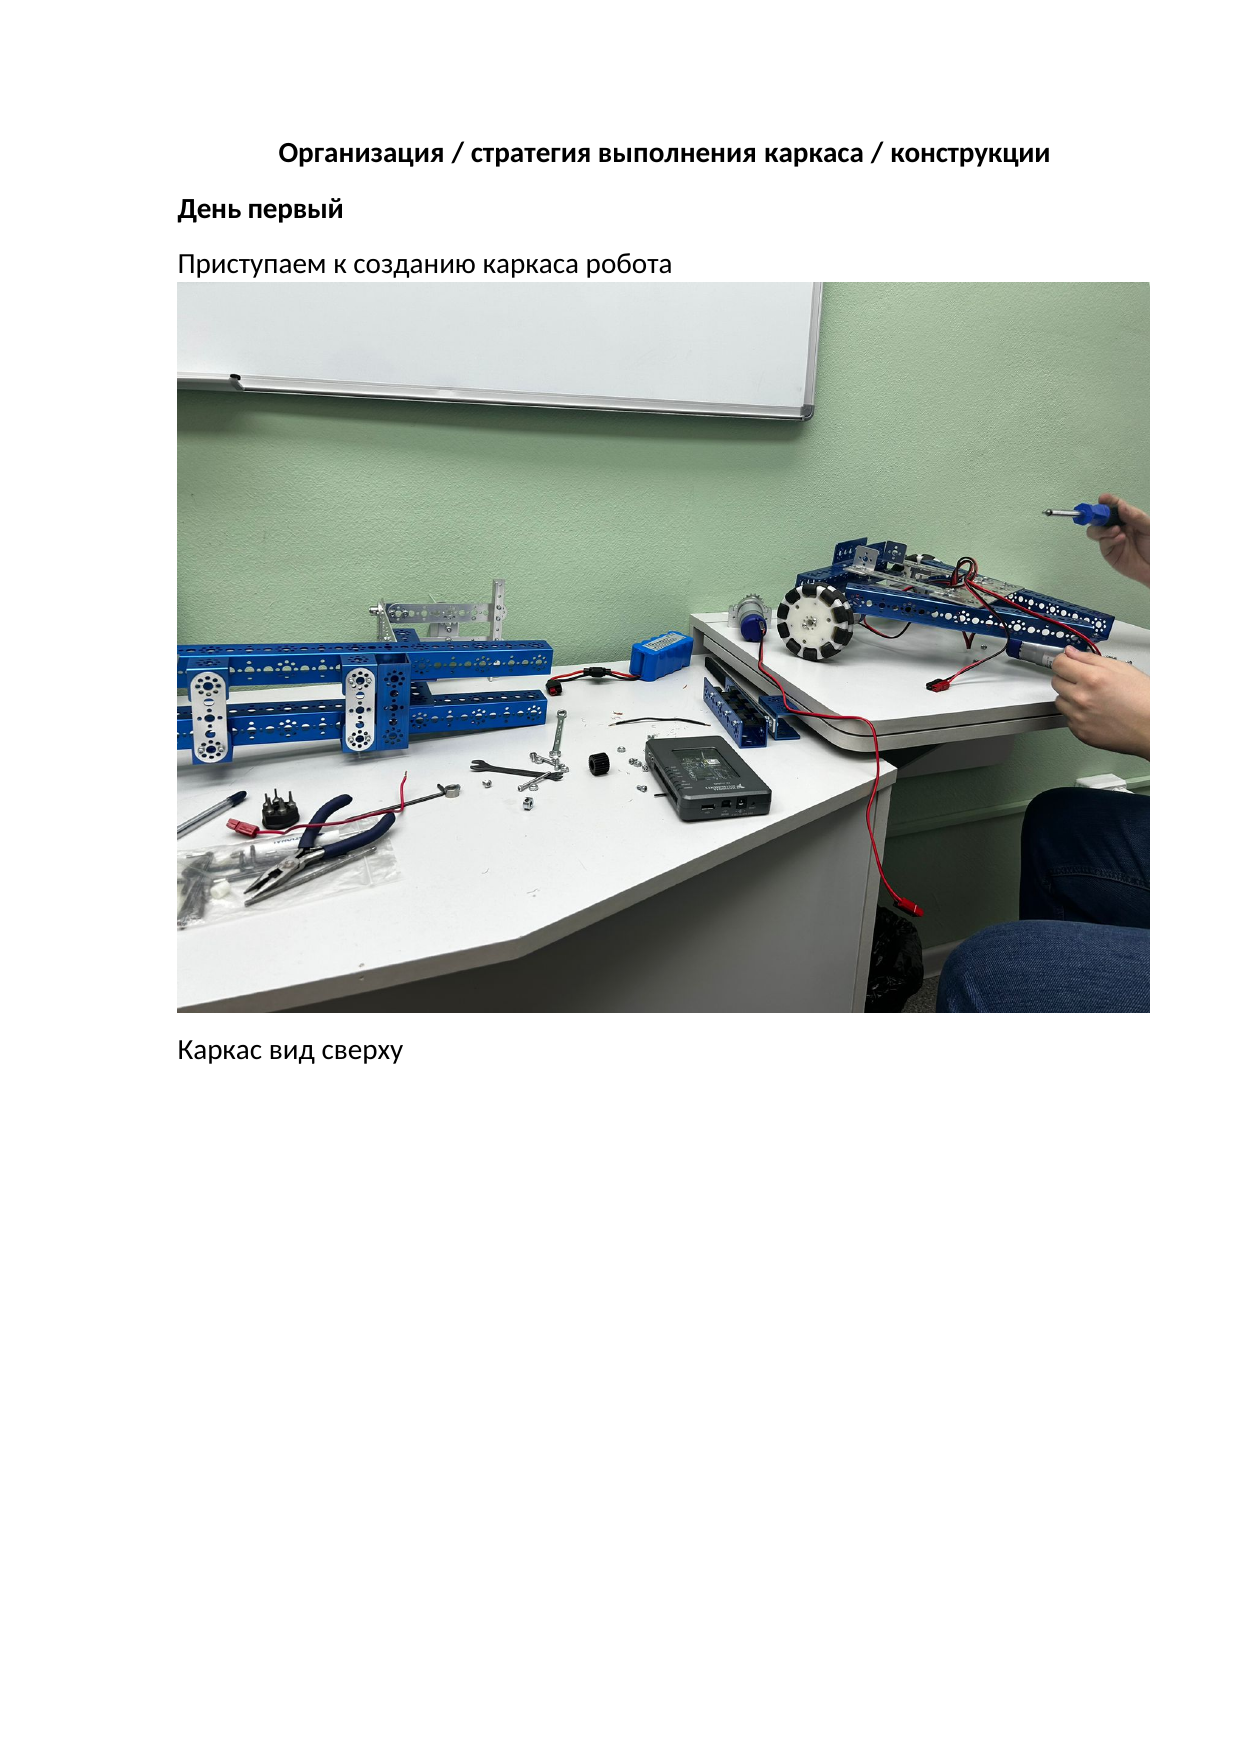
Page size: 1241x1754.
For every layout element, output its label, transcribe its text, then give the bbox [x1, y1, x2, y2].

text Каркас вид сверху [177, 1031, 1152, 1067]
text День первый [177, 190, 1152, 225]
picture [177, 282, 1150, 1013]
text Организация / стратегия выполнения каркаса / конструкции [177, 134, 1152, 170]
